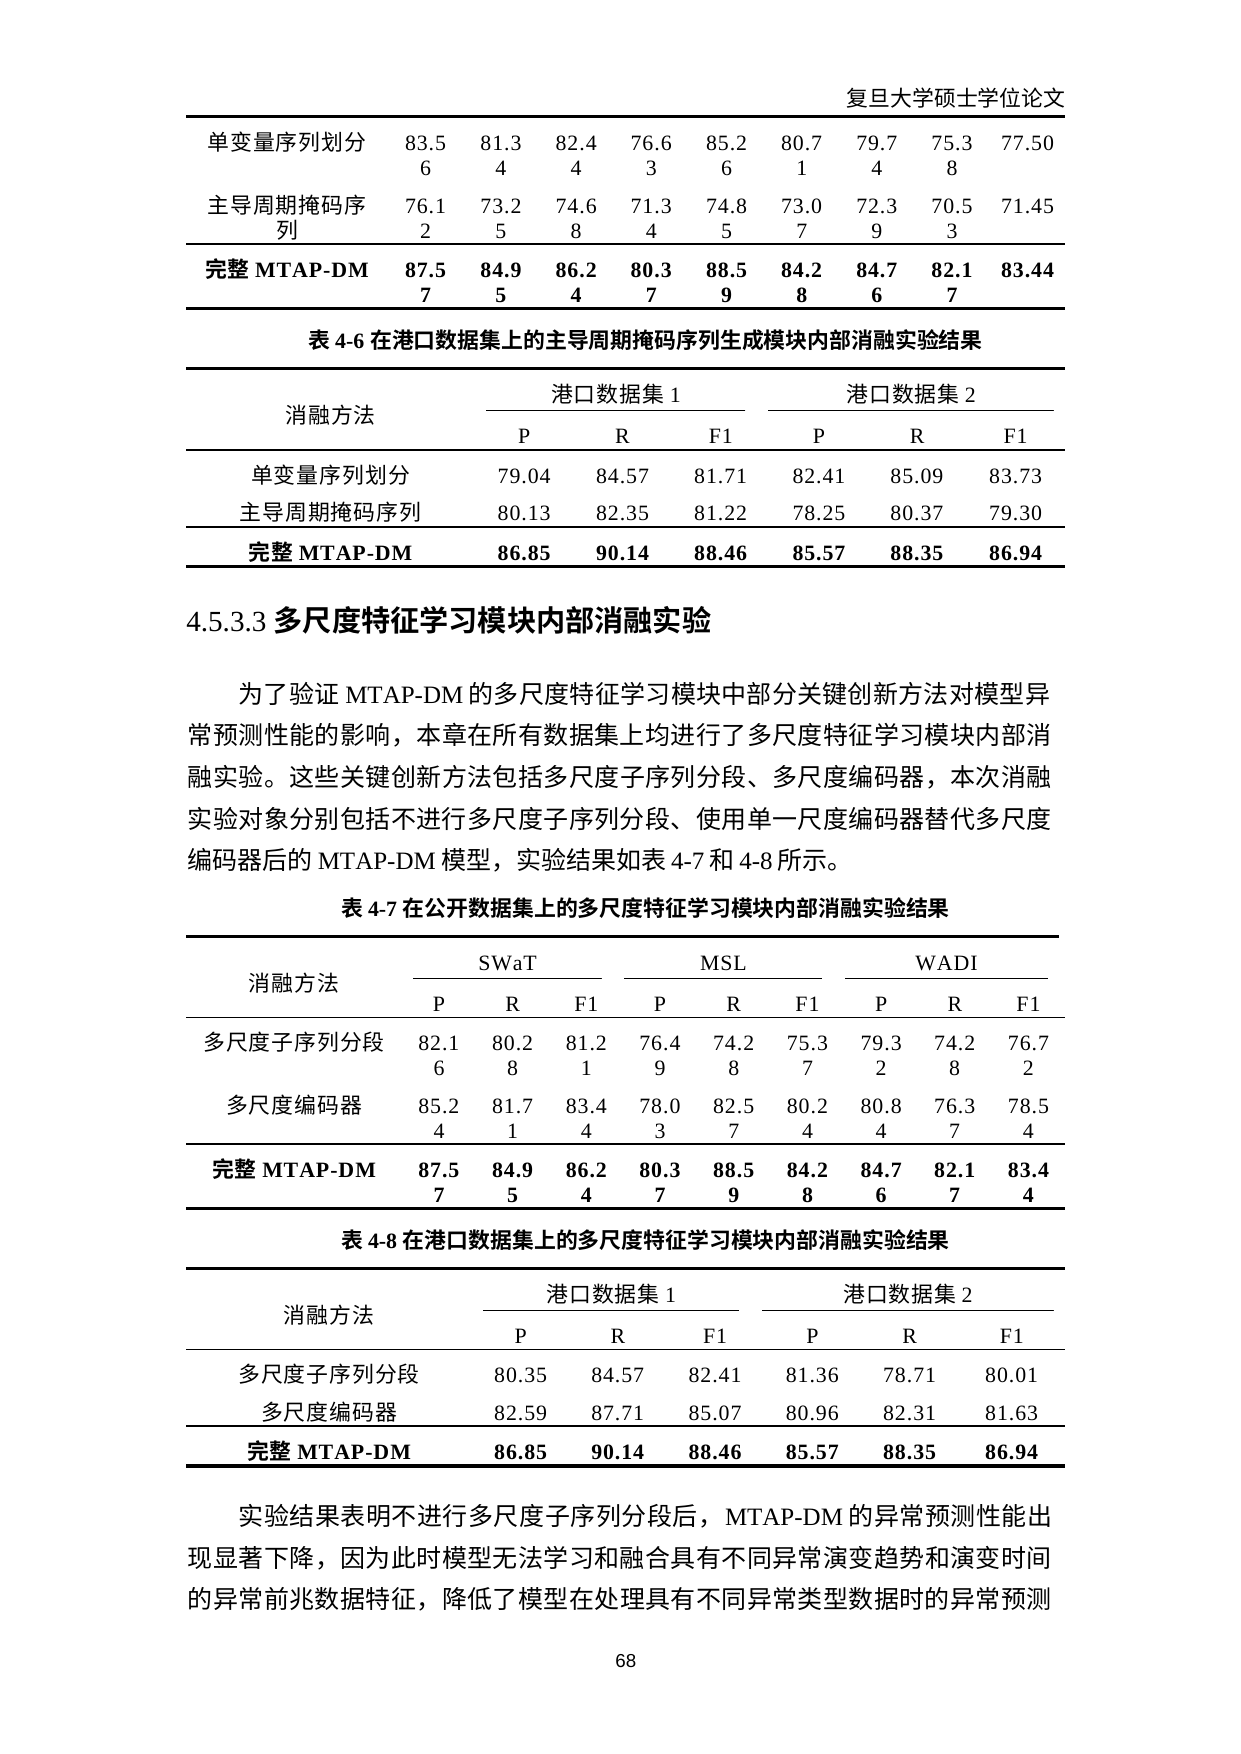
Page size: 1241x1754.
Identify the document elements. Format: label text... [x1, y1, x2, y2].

table_cell F1 [666, 1311, 763, 1349]
table_cell 87.57 [402, 1145, 476, 1207]
table_cell 76.63 [613, 118, 689, 181]
table_cell 82.16 [402, 1018, 476, 1081]
table_cell 84.76 [839, 245, 914, 307]
table_cell 81.36 [764, 1350, 861, 1388]
table_cell 77.50 [990, 118, 1065, 181]
table_cell 82.57 [697, 1081, 770, 1143]
table_header SWaT [402, 938, 613, 979]
table_cell 81.22 [671, 488, 770, 526]
table_cell 单变量序列划分 [186, 451, 475, 488]
table_cell 78.03 [623, 1081, 697, 1143]
table_cell 80.28 [476, 1018, 549, 1081]
table_cell 80.37 [868, 488, 966, 526]
table_cell 80.71 [764, 118, 839, 181]
table_cell 82.44 [538, 118, 613, 181]
table_cell R [573, 411, 671, 449]
table_cell 82.59 [472, 1388, 569, 1425]
table_cell 多尺度子序列分段 [186, 1018, 402, 1081]
table_cell 完整MTAP-DM [186, 1145, 402, 1207]
table_header 消融方法 [186, 938, 402, 1017]
table_cell 71.45 [990, 181, 1065, 243]
table_cell F1 [671, 411, 770, 449]
table_cell 76.72 [991, 1018, 1065, 1081]
table_cell 80.13 [475, 488, 573, 526]
table_cell 76.12 [388, 181, 463, 243]
table_cell 88.35 [861, 1427, 958, 1464]
table_cell 74.68 [538, 181, 613, 243]
table_cell 主导周期掩码序列 [186, 488, 475, 526]
table_cell 80.35 [472, 1350, 569, 1388]
table_cell 79.04 [475, 451, 573, 488]
table_cell 85.26 [689, 118, 764, 181]
table_header WADI [833, 938, 1059, 979]
table_cell 74.28 [697, 1018, 770, 1081]
table_cell 81.34 [463, 118, 538, 181]
table_cell P [764, 1311, 861, 1349]
table_cell 86.94 [958, 1427, 1065, 1464]
table_cell 85.07 [666, 1388, 763, 1425]
text 为了验证MTAP-DM的多尺度特征学习模块中部分关键创新方法对模型异常预测性能的影响，本章在所有数据集上均进行了多尺度特征学习模块内部消融实验。这些关键创新方法包括多尺度子序列分段、多尺度编码器，本次消融实验对象分别包括不进行多尺度子序列分段、使用单一尺度编码器替代多尺度编码器后的MTAP-DM模型，实验结果如表4-7和4-8所示。 [188, 670, 1053, 878]
table_cell P [475, 411, 573, 449]
table_cell 完整MTAP-DM [186, 1427, 472, 1464]
table_cell 73.25 [463, 181, 538, 243]
table_cell 86.85 [475, 528, 573, 565]
table_cell 79.30 [966, 488, 1065, 526]
table_cell 88.59 [689, 245, 764, 307]
table_cell 86.94 [966, 528, 1065, 565]
table_cell 82.31 [861, 1388, 958, 1425]
table_cell 75.38 [914, 118, 989, 181]
table_header MSL [613, 938, 833, 979]
table_cell 80.01 [958, 1350, 1065, 1388]
table_cell 84.28 [770, 1145, 844, 1207]
table_cell 多尺度编码器 [186, 1388, 472, 1425]
table_cell 83.73 [966, 451, 1065, 488]
table_cell R [868, 411, 966, 449]
table_cell 74.85 [689, 181, 764, 243]
table_cell 84.95 [463, 245, 538, 307]
table_cell 多尺度编码器 [186, 1081, 402, 1143]
table_cell 72.39 [839, 181, 914, 243]
table_cell 79.74 [839, 118, 914, 181]
table_cell 85.09 [868, 451, 966, 488]
table_cell R [918, 979, 991, 1017]
table_cell 86.24 [549, 1145, 623, 1207]
table_cell 82.17 [918, 1145, 991, 1207]
table_cell 73.07 [764, 181, 839, 243]
table_cell 80.84 [844, 1081, 918, 1143]
table_cell 74.28 [918, 1018, 991, 1081]
table_cell 78.54 [991, 1081, 1065, 1143]
subtitle 多尺度特征学习模块内部消融实验 [186, 597, 1065, 639]
table_cell 71.34 [613, 181, 689, 243]
table_cell 主导周期掩码序列 [186, 181, 388, 243]
table_cell 83.44 [990, 245, 1065, 307]
table_cell F1 [991, 979, 1065, 1017]
table_cell F1 [549, 979, 623, 1017]
table_cell 85.57 [770, 528, 868, 565]
table_cell 84.76 [844, 1145, 918, 1207]
text 表4-8 在港口数据集上的多尺度特征学习模块内部消融实验结果 [188, 1223, 1053, 1254]
table_cell 83.44 [991, 1145, 1065, 1207]
table_cell 85.57 [764, 1427, 861, 1464]
table_cell P [623, 979, 697, 1017]
table_cell 76.49 [623, 1018, 697, 1081]
table_cell 76.37 [918, 1081, 991, 1143]
table_header 港口数据集1 [472, 1270, 750, 1311]
table_cell P [402, 979, 476, 1017]
table_cell 84.57 [569, 1350, 666, 1388]
table_cell 85.24 [402, 1081, 476, 1143]
table_cell 86.85 [472, 1427, 569, 1464]
table_header 消融方法 [186, 1270, 472, 1349]
table_cell 83.44 [549, 1081, 623, 1143]
table_cell P [844, 979, 918, 1017]
table_cell 79.32 [844, 1018, 918, 1081]
table_cell F1 [958, 1311, 1065, 1349]
table_cell 完整MTAP-DM [186, 245, 388, 307]
table_cell R [476, 979, 549, 1017]
table_cell 80.37 [613, 245, 689, 307]
table_cell 87.57 [388, 245, 463, 307]
table_cell 82.17 [914, 245, 989, 307]
table_cell 80.24 [770, 1081, 844, 1143]
table_cell 88.46 [666, 1427, 763, 1464]
text 表4-6 在港口数据集上的主导周期掩码序列生成模块内部消融实验结果 [188, 323, 1053, 354]
table_cell 81.71 [671, 451, 770, 488]
table_cell 81.21 [549, 1018, 623, 1081]
table_cell 多尺度子序列分段 [186, 1350, 472, 1388]
table_cell 80.96 [764, 1388, 861, 1425]
table_cell 81.71 [476, 1081, 549, 1143]
table_cell 单变量序列划分 [186, 118, 388, 181]
table_cell 87.71 [569, 1388, 666, 1425]
table_cell 90.14 [569, 1427, 666, 1464]
table_cell 90.14 [573, 528, 671, 565]
table_cell 82.41 [770, 451, 868, 488]
table_cell F1 [966, 411, 1065, 449]
table_cell 82.35 [573, 488, 671, 526]
table_cell 80.37 [623, 1145, 697, 1207]
table_cell 84.95 [476, 1145, 549, 1207]
table_cell 84.57 [573, 451, 671, 488]
table_cell P [770, 411, 868, 449]
table_cell R [861, 1311, 958, 1349]
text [188, 1492, 1053, 1617]
text 表4-7 在公开数据集上的多尺度特征学习模块内部消融实验结果 [188, 891, 1053, 922]
table_header 港口数据集2 [757, 370, 1065, 411]
table_cell 75.37 [770, 1018, 844, 1081]
table_cell 88.46 [671, 528, 770, 565]
table_cell 84.28 [764, 245, 839, 307]
table_cell 88.35 [868, 528, 966, 565]
table_cell 86.24 [538, 245, 613, 307]
table_cell P [472, 1311, 569, 1349]
table_cell 78.25 [770, 488, 868, 526]
table_cell F1 [770, 979, 844, 1017]
table_cell 78.71 [861, 1350, 958, 1388]
table_cell 70.53 [914, 181, 989, 243]
table_cell R [697, 979, 770, 1017]
table_cell 83.56 [388, 118, 463, 181]
table_cell 完整MTAP-DM [186, 528, 475, 565]
table_header 港口数据集2 [750, 1270, 1065, 1311]
table_cell 81.63 [958, 1388, 1065, 1425]
table_header 港口数据集1 [475, 370, 757, 411]
table_header 消融方法 [186, 370, 475, 449]
table_cell 82.41 [666, 1350, 763, 1388]
table_cell R [569, 1311, 666, 1349]
table_cell 88.59 [697, 1145, 770, 1207]
